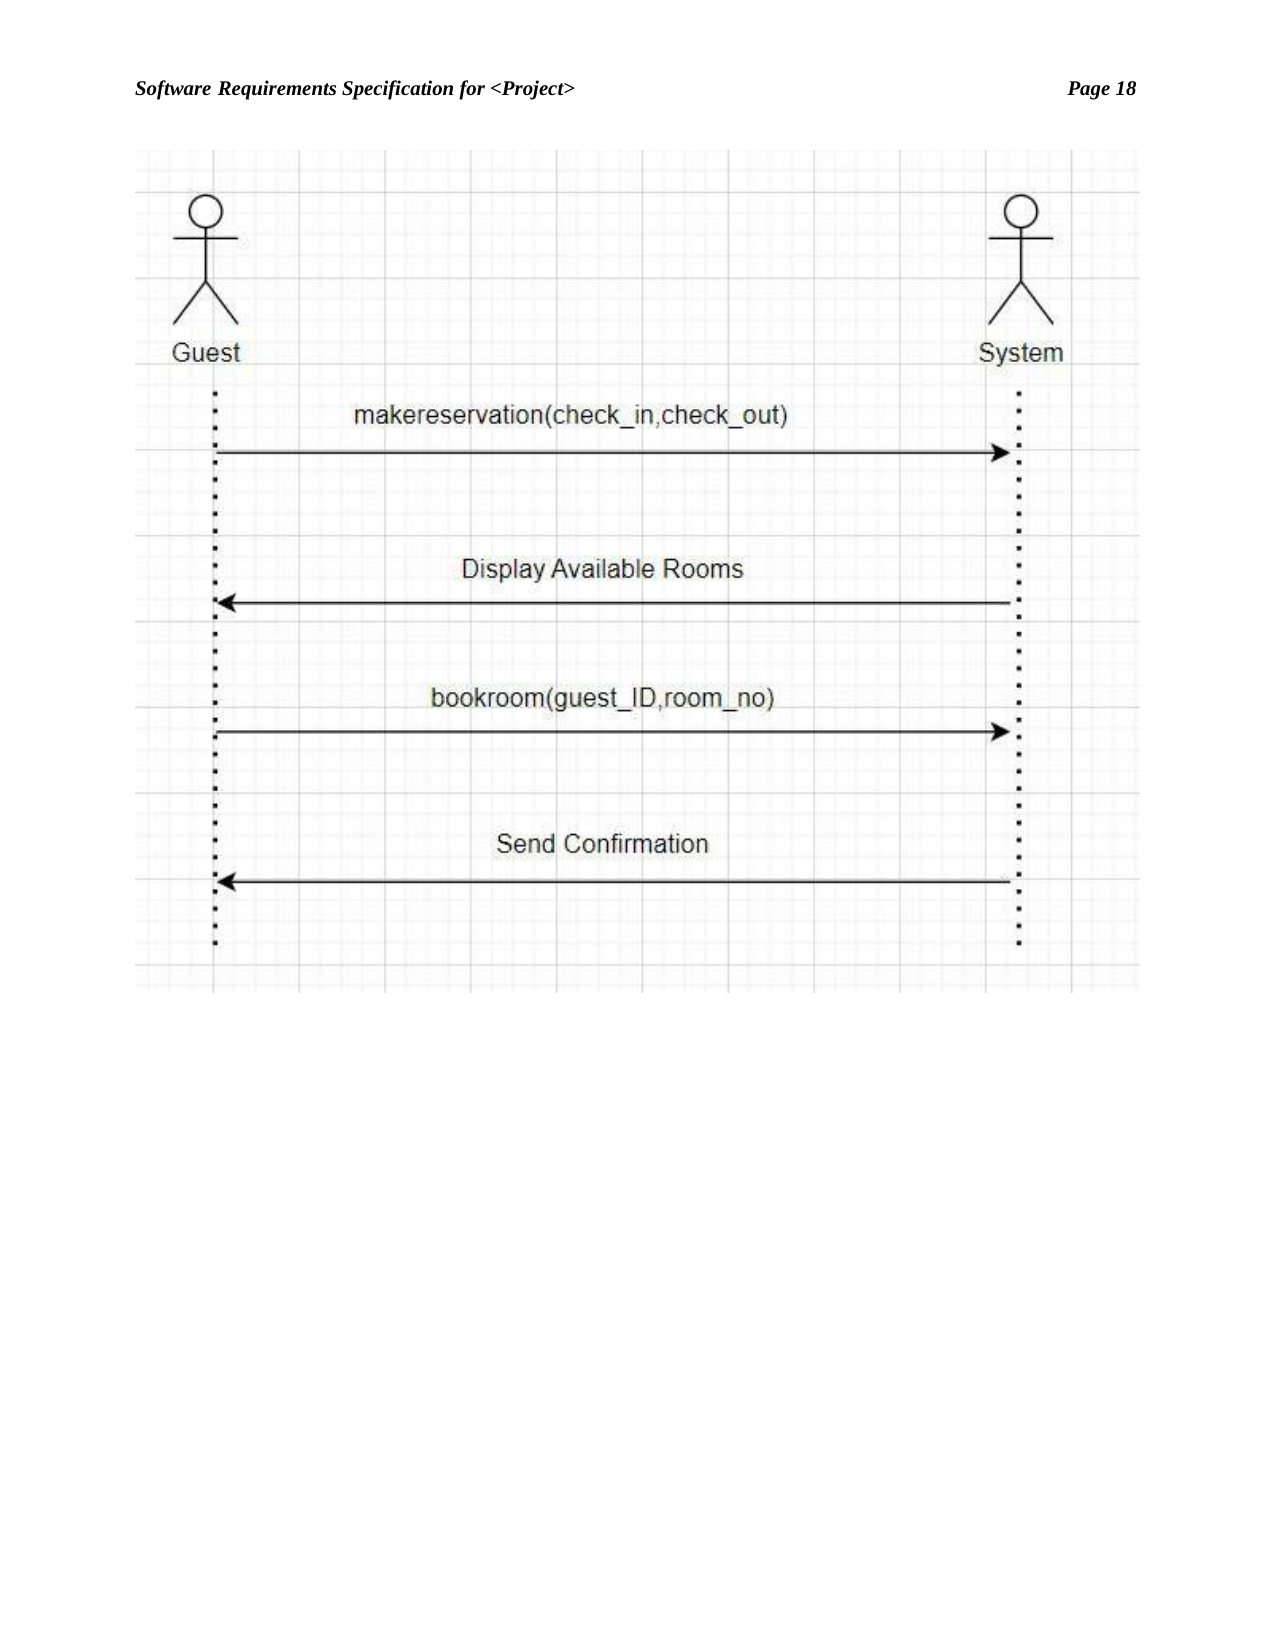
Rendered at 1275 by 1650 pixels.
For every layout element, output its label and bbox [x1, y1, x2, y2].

picture [135, 150, 1140, 993]
